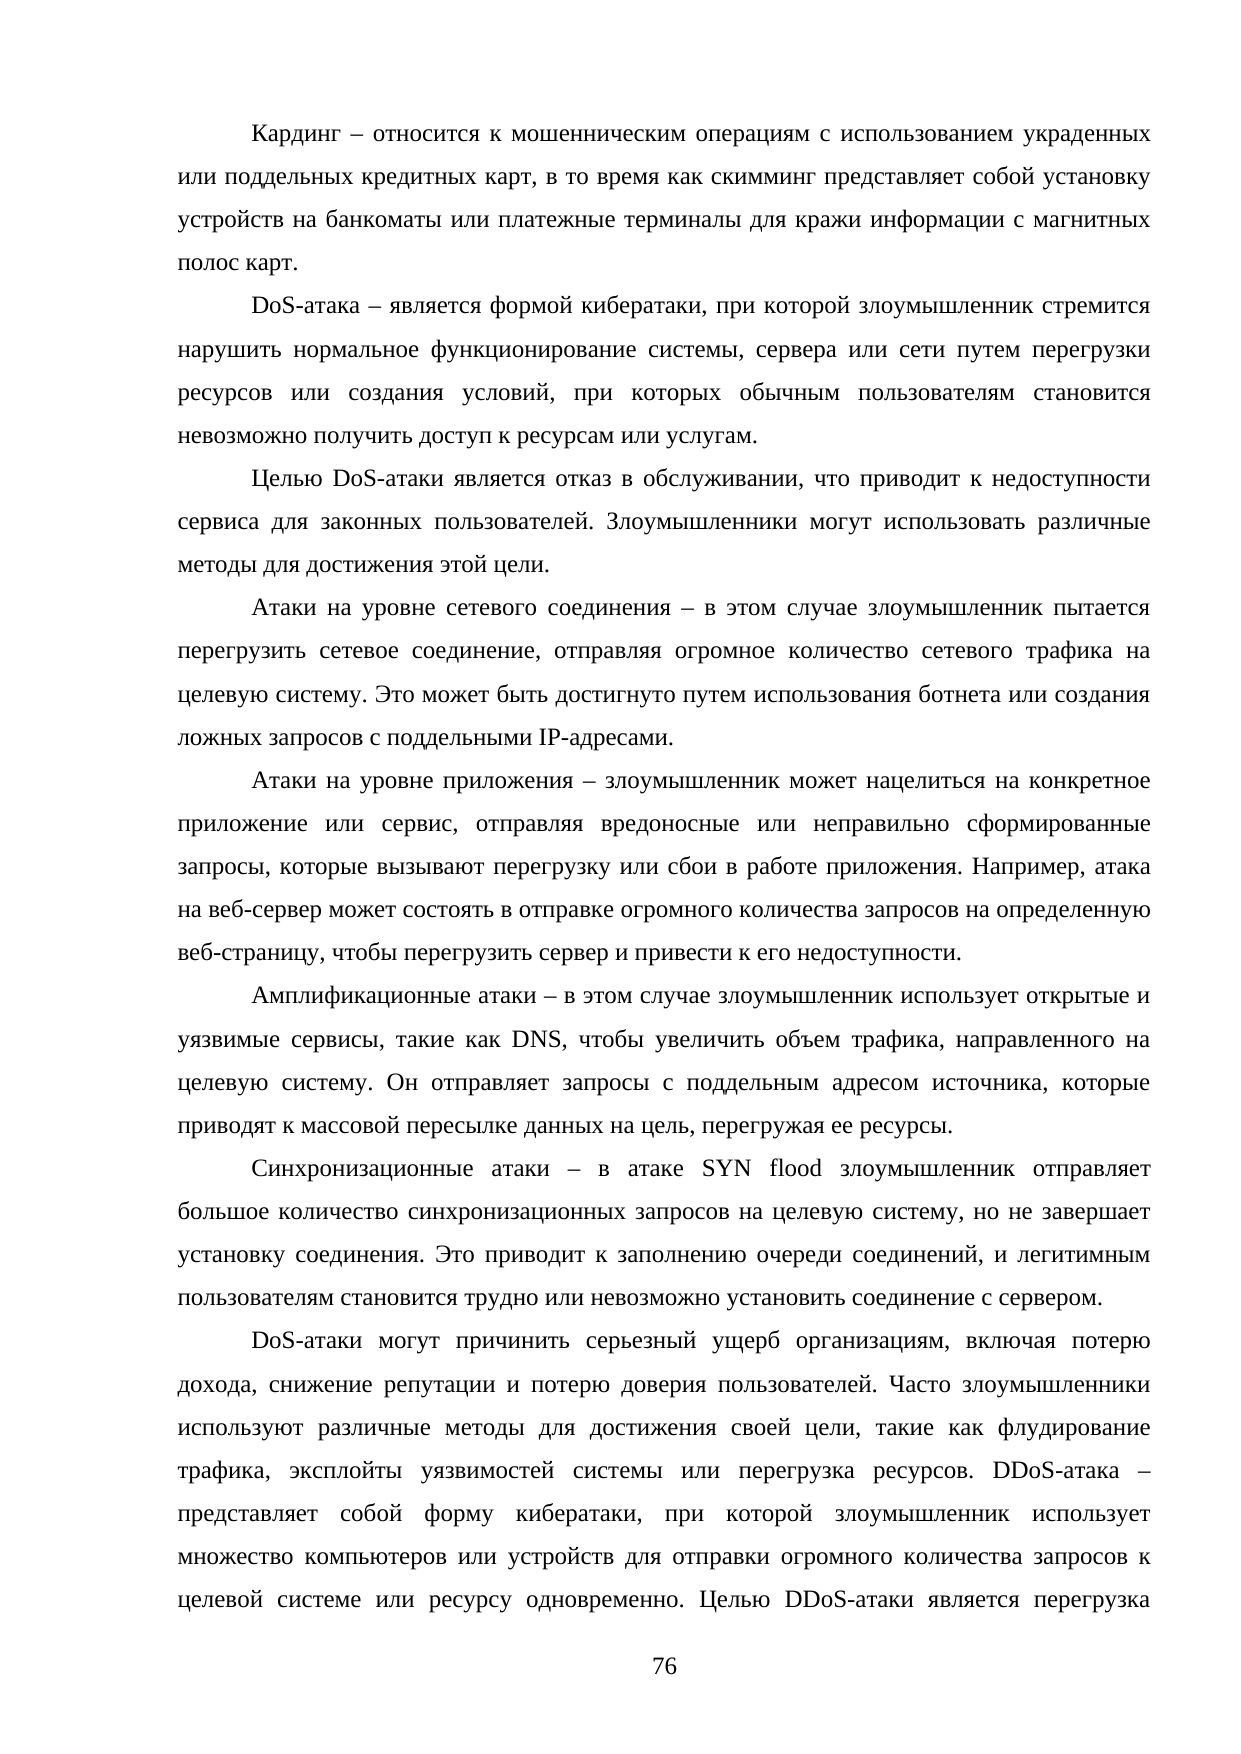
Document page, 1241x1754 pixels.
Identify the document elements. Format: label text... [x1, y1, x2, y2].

text Амплификационные атаки – в этом случае злоумышленник использует открытые и уязвимые сервисы, такие как DNS, чтобы увеличить объем трафика, направленного на целевую систему. Он отправляет запросы с поддельным адресом источника, которые приводят к массовой пересылке данных на цель, перегружая ее ресурсы. [177, 981, 1152, 1139]
text Атаки на уровне приложения – злоумышленник может нацелиться на конкретное приложение или сервис, отправляя вредоносные или неправильно сформированные запросы, которые вызывают перегрузку или сбои в работе приложения. Например, атака на веб-сервер может состоять в отправке огромного количества запросов на определенную веб-страницу, чтобы перегрузить сервер и привести к его недоступности. [177, 765, 1152, 966]
text Целью DoS-атаки является отказ в обслуживании, что приводит к недоступности сервиса для законных пользователей. Злоумышленники могут использовать различные методы для достижения этой цели. [177, 463, 1152, 578]
text DoS-атака – является формой кибератаки, при которой злоумышленник стремится нарушить нормальное функционирование системы, сервера или сети путем перегрузки ресурсов или создания условий, при которых обычным пользователям становится невозможно получить доступ к ресурсам или услугам. [177, 291, 1152, 449]
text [177, 1326, 1152, 1613]
text Синхронизационные атаки – в атаке SYN flood злоумышленник отправляет большое количество синхронизационных запросов на целевую систему, но не завершает установку соединения. Это приводит к заполнению очереди соединений, и легитимным пользователям становится трудно или невозможно установить соединение с сервером. [177, 1153, 1152, 1311]
text Кардинг – относится к мошенническим операциям с использованием украденных или поддельных кредитных карт, в то время как скимминг представляет собой установку устройств на банкоматы или платежные терминалы для кражи информации с магнитных полос карт. [177, 118, 1152, 276]
text Атаки на уровне сетевого соединения – в этом случае злоумышленник пытается перегрузить сетевое соединение, отправляя огромное количество сетевого трафика на целевую систему. Это может быть достигнуто путем использования ботнета или создания ложных запросов с поддельными IP-адресами. [177, 592, 1152, 751]
